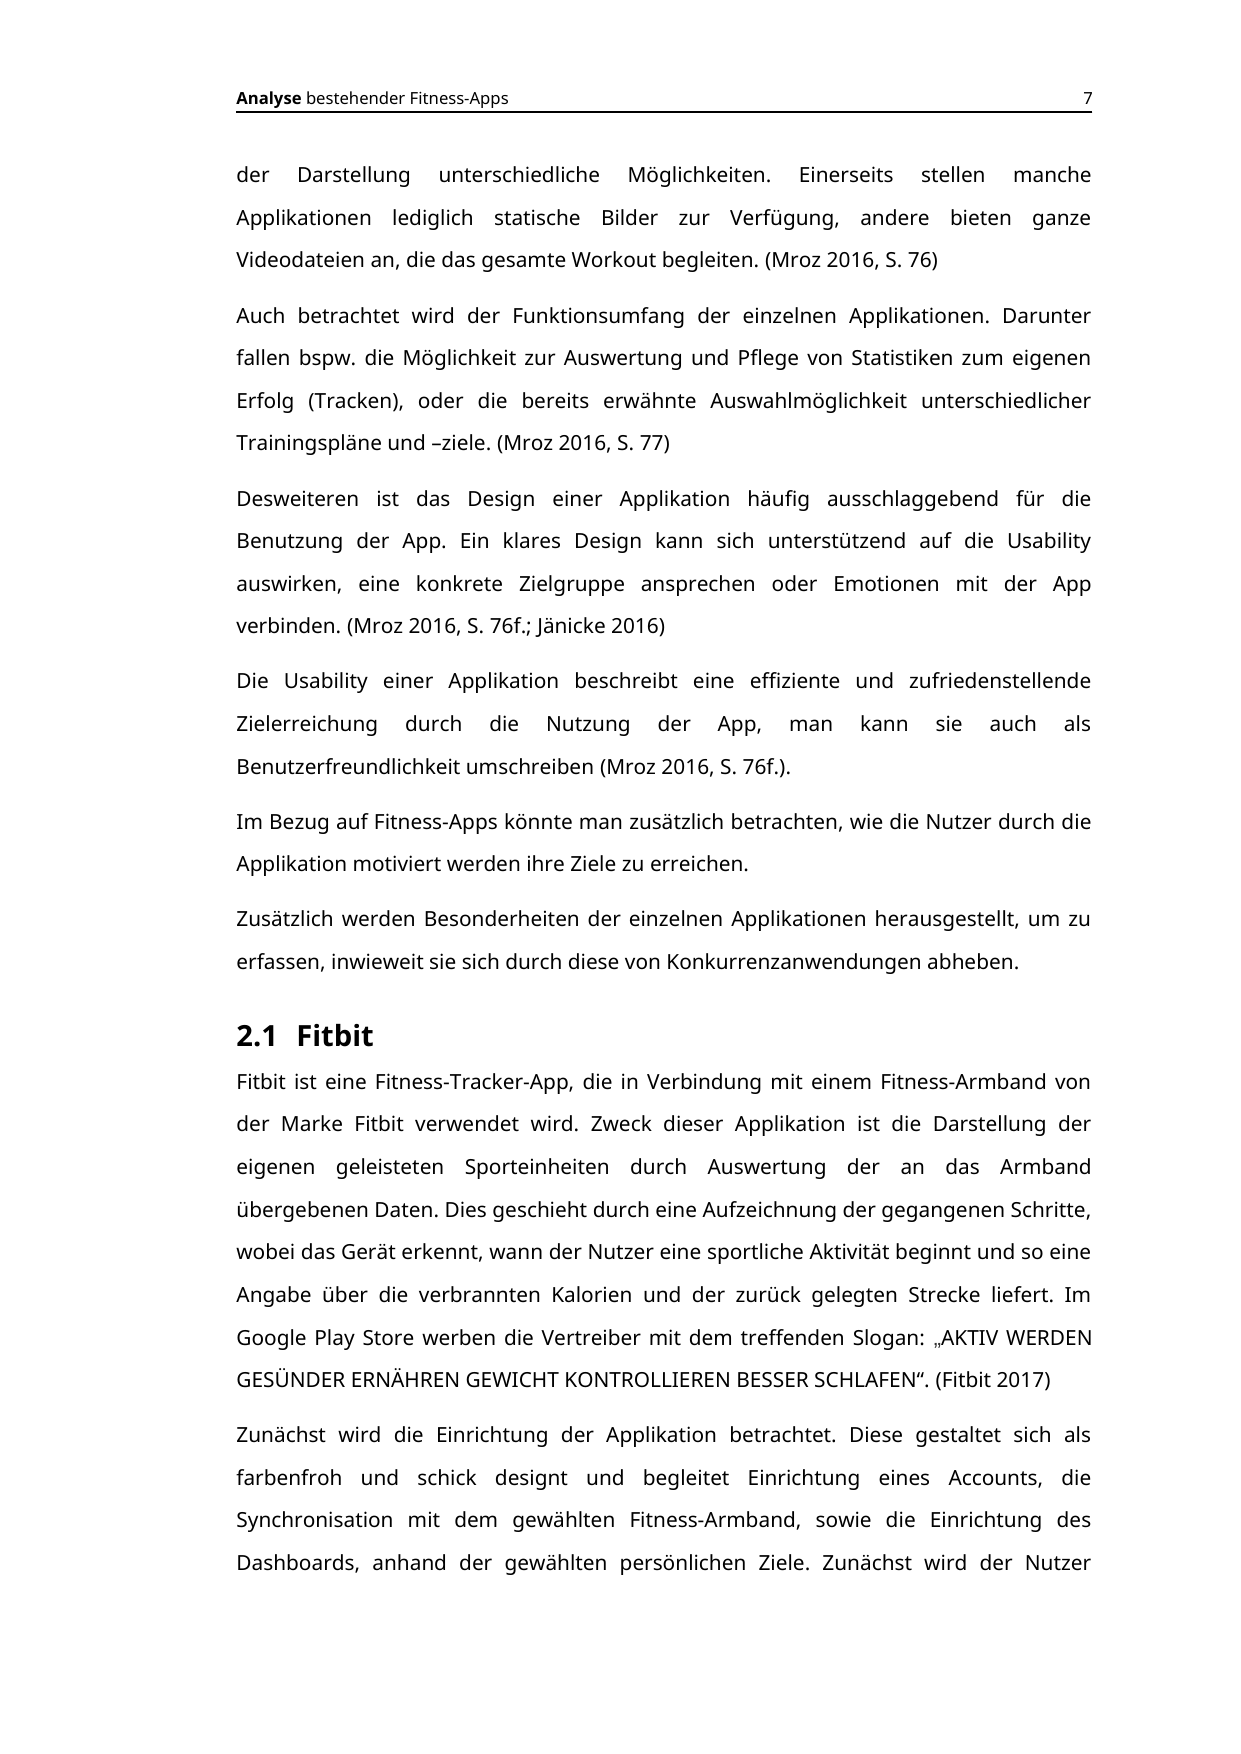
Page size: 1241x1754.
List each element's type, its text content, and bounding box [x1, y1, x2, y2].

text Desweiteren ist das Design einer Applikation häufig ausschlaggebend für die Benutzung der App. Ein klares Design kann sich unterstützend auf die Usability auswirken, eine konkrete Zielgruppe ansprechen oder Emotionen mit der App verbinden. (Mroz 2016, S. 76f.; Jänicke 2016) [236, 484, 1092, 640]
text Im Bezug auf Fitness-Apps könnte man zusätzlich betrachten, wie die Nutzer durch die Applikation motiviert werden ihre Ziele zu erreichen. [236, 807, 1092, 878]
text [236, 1420, 1092, 1577]
text Zusätzlich werden Besonderheiten der einzelnen Applikationen herausgestellt, um zu erfassen, inwieweit sie sich durch diese von Konkurrenzanwendungen abheben. [236, 904, 1092, 976]
text Die Usability einer Applikation beschreibt eine effiziente und zufriedenstellende Zielerreichung durch die Nutzung der App, man kann sie auch als Benutzerfreundlichkeit umschreiben (Mroz 2016, S. 76f.). [236, 667, 1092, 780]
text Fitbit ist eine Fitness-Tracker-App, die in Verbindung mit einem Fitness-Armband von der Marke Fitbit verwendet wird. Zweck dieser Applikation ist die Darstellung der eigenen geleisteten Sporteinheiten durch Auswertung der an das Armband übergebenen Daten. Dies geschieht durch eine Aufzeichnung der gegangenen Schritte, wobei das Gerät erkennt, wann der Nutzer eine sportliche Aktivität beginnt und so eine Angabe über die verbrannten Kalorien und der zurück gelegten Strecke liefert. Im Google Play Store werben die Vertreiber mit dem treffenden Slogan: „AKTIV WERDEN GESÜNDER ERNÄHREN GEWICHT KONTROLLIEREN BESSER SCHLAFEN“. (Fitbit 2017) [236, 1067, 1092, 1394]
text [236, 160, 1092, 274]
text Auch betrachtet wird der Funktionsumfang der einzelnen Applikationen. Darunter fallen bspw. die Möglichkeit zur Auswertung und Pflege von Statistiken zum eigenen Erfolg (Tracken), oder die bereits erwähnte Auswahlmöglichkeit unterschiedlicher Trainingspläne und –ziele. (Mroz 2016, S. 77) [236, 301, 1092, 457]
subtitle Fitbit [236, 1015, 1092, 1054]
